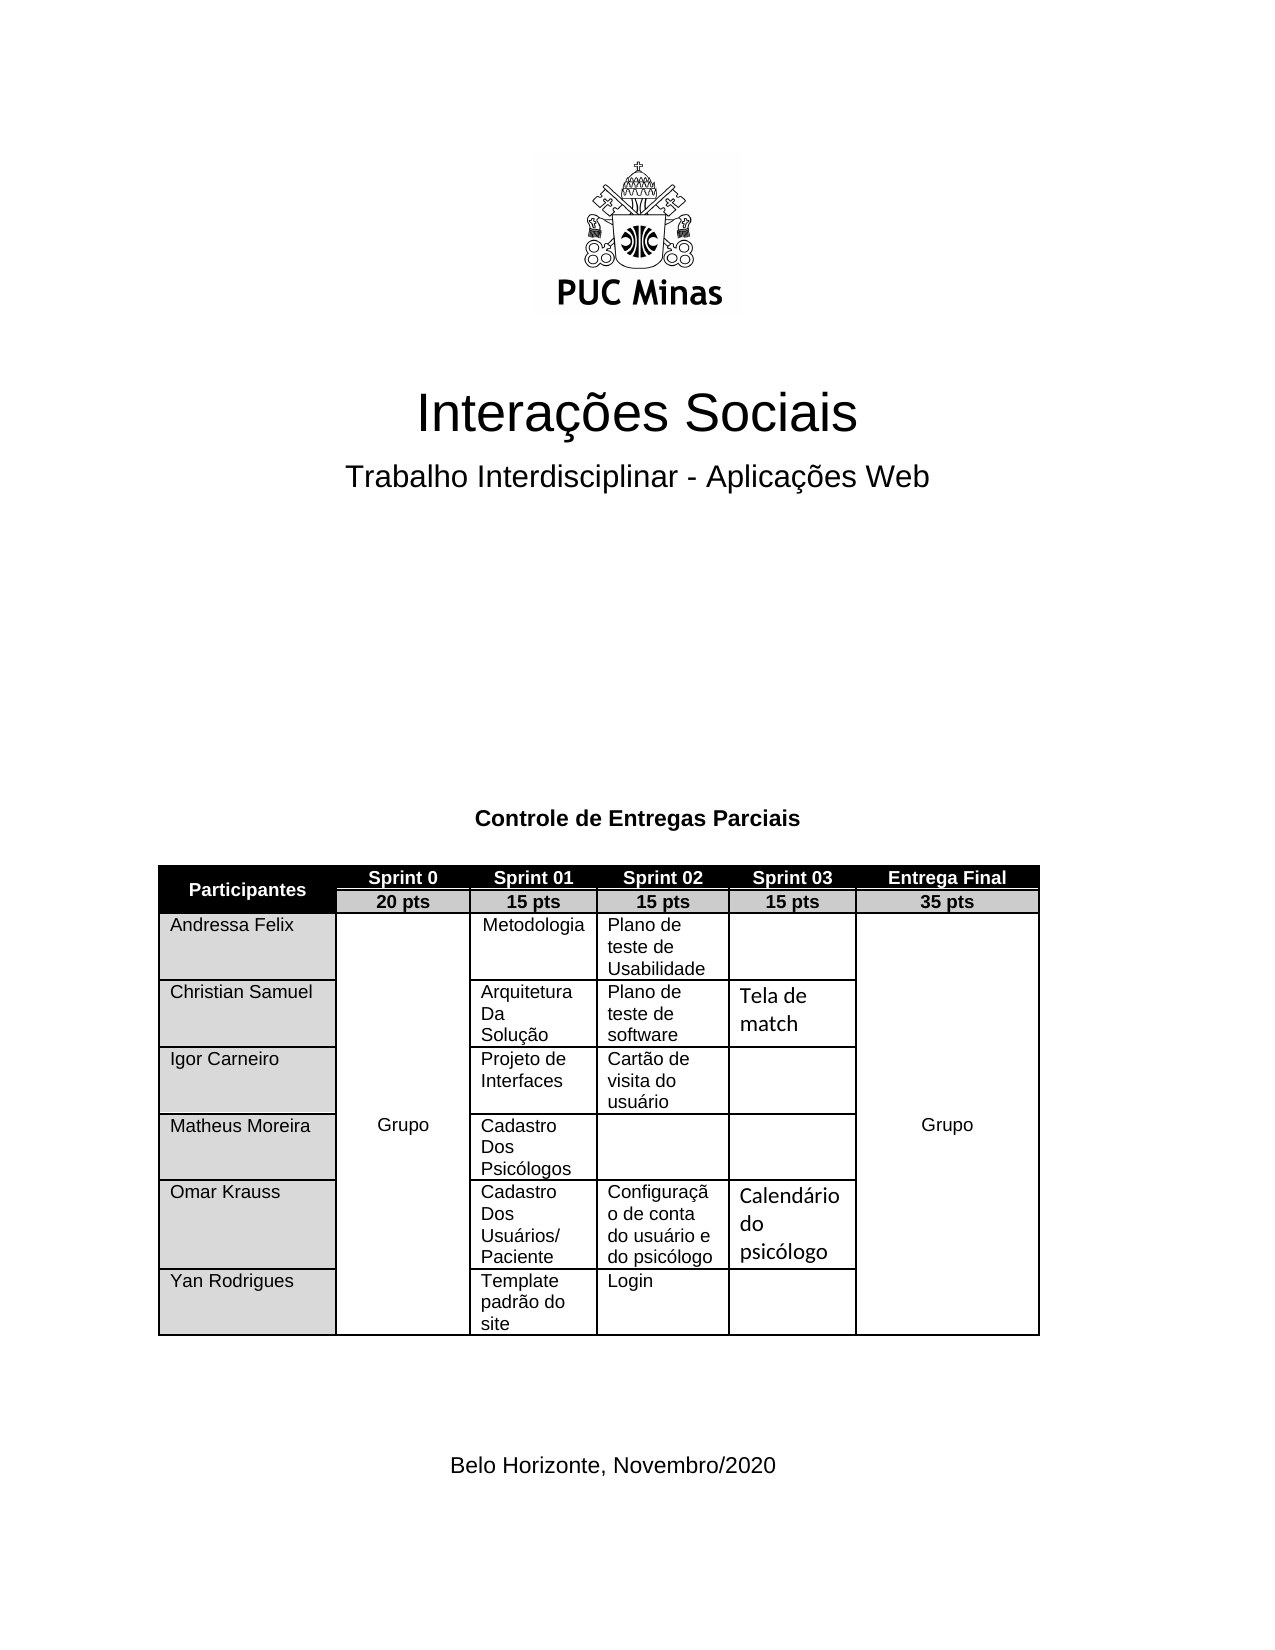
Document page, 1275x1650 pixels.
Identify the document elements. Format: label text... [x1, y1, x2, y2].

table_cell Matheus Moreira [160, 1115, 335, 1179]
table_cell [730, 914, 855, 979]
table_header Participantes [160, 867, 335, 912]
table_cell 15 pts [730, 891, 855, 912]
table_cell Login [598, 1270, 728, 1334]
table_cell [730, 1270, 855, 1334]
table_cell Metodologia [471, 914, 596, 979]
table_cell 15 pts [598, 891, 728, 912]
picture [532, 150, 743, 316]
table_header Sprint 0 [337, 867, 469, 888]
table_cell Christian Samuel [160, 981, 335, 1046]
table_header Sprint 03 [730, 867, 855, 888]
table_cell Grupo [857, 914, 1038, 1334]
table_cell Projeto de Interfaces [471, 1048, 596, 1112]
table_cell Yan Rodrigues [160, 1270, 335, 1334]
table_cell Cartão de visita do usuário [598, 1048, 728, 1112]
table_cell 20 pts [337, 891, 469, 912]
table_cell [730, 1115, 855, 1179]
table_cell Arquitetura Da Solução [471, 981, 596, 1046]
table_cell [730, 1048, 855, 1112]
table_cell Andressa Felix [160, 914, 335, 979]
table_cell 15 pts [471, 891, 596, 912]
table_cell Plano de teste de Usabilidade [598, 914, 728, 979]
table_cell Cadastro Dos Psicólogos [471, 1115, 596, 1179]
table_cell Tela de match [730, 981, 855, 1046]
table_cell Omar Krauss [160, 1181, 335, 1268]
table_cell Plano de teste de software [598, 981, 728, 1046]
table_cell Calendário do psicólogo [730, 1181, 855, 1268]
table_header Entrega Final [857, 867, 1038, 888]
table_header Sprint 01 [471, 867, 596, 888]
table_cell Configuração de conta do usuário e do psicólogo [598, 1181, 728, 1268]
table_cell Template padrão do site [471, 1270, 596, 1334]
table_header Sprint 02 [598, 867, 728, 888]
table_cell Grupo [337, 914, 469, 1334]
table_cell Igor Carneiro [160, 1048, 335, 1112]
text Interações Sociais [150, 380, 1125, 442]
text Controle de Entregas Parciais [150, 804, 1125, 831]
table_cell 35 pts [857, 891, 1038, 912]
text Trabalho Interdisciplinar - Aplicações Web [150, 458, 1125, 494]
table_cell Cadastro Dos Usuários/ Paciente [471, 1181, 596, 1268]
text Belo Horizonte, Novembro/2020 [375, 1452, 1125, 1478]
table_cell [598, 1115, 728, 1179]
